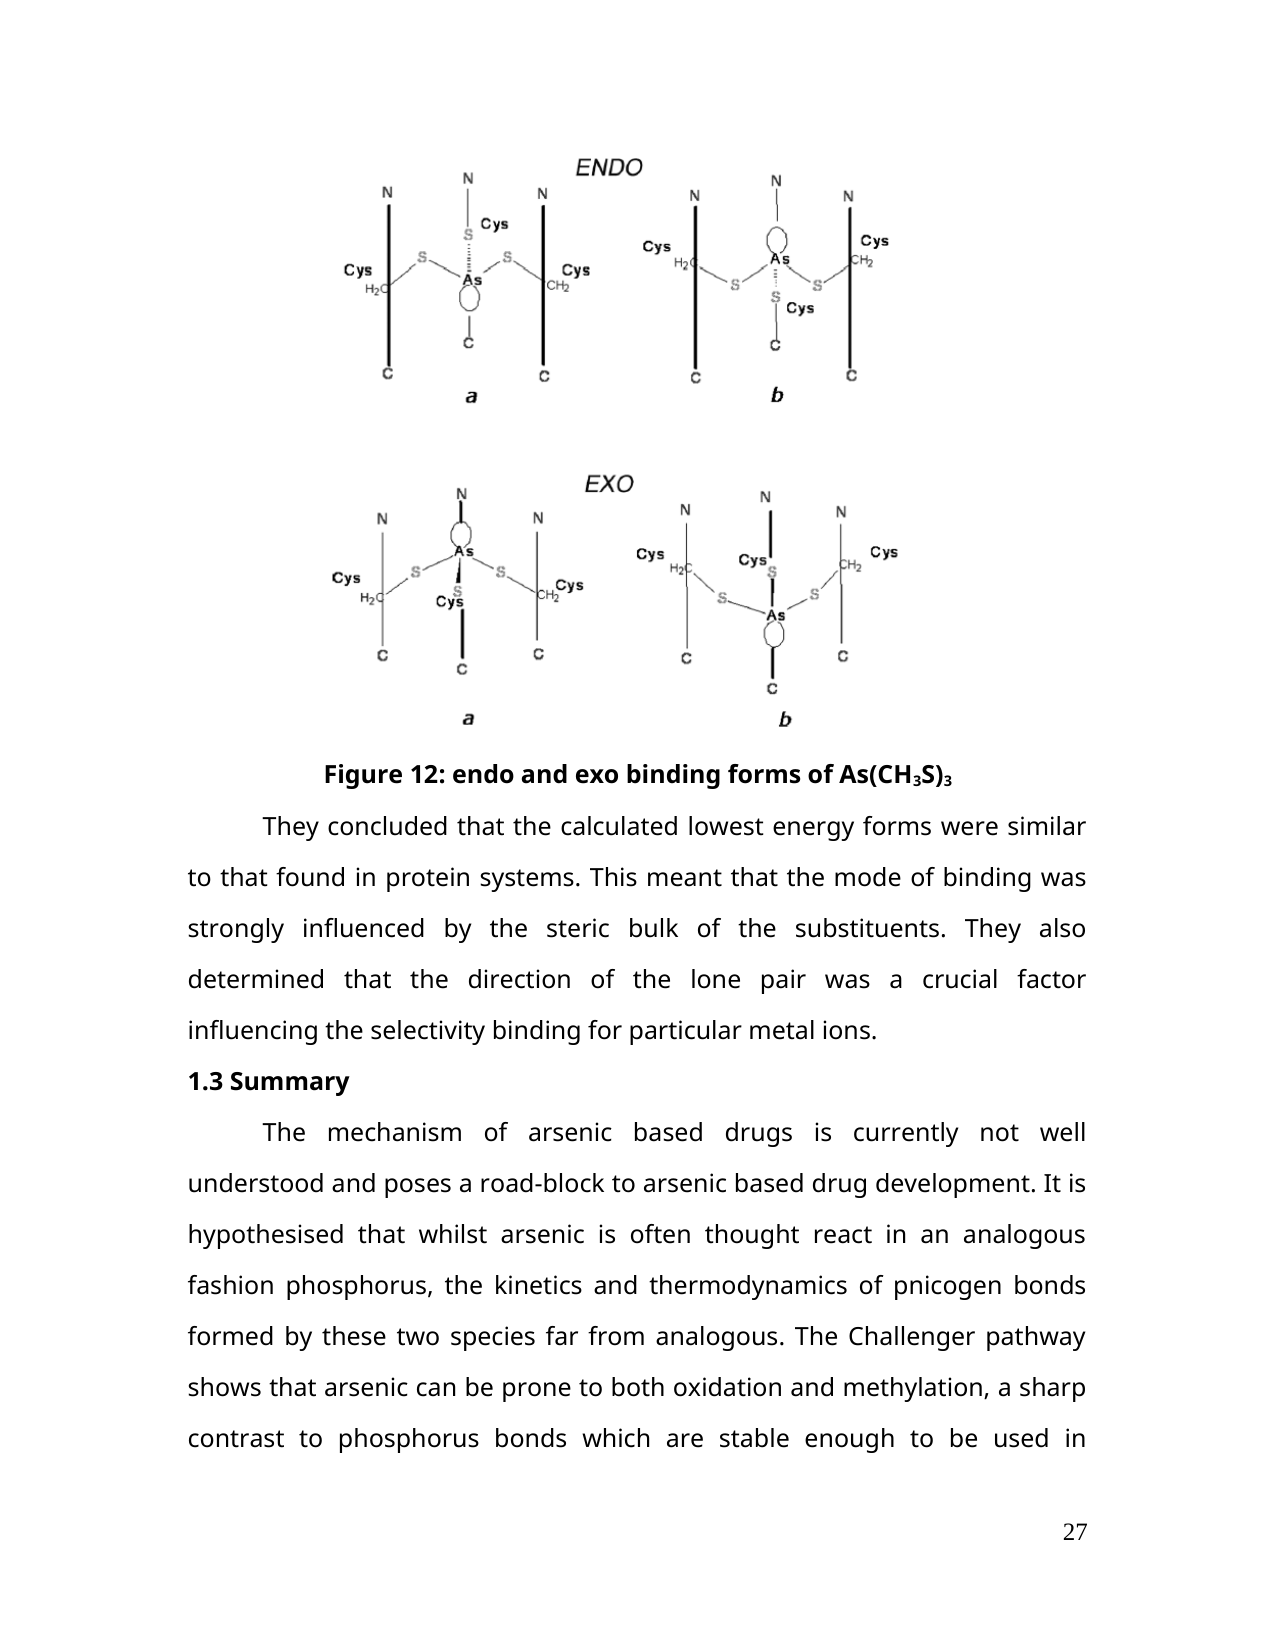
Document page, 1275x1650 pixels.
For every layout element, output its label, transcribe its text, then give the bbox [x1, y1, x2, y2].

subtitle 1.3 Summary [187, 1063, 1087, 1097]
text They concluded that the calculated lowest energy forms were similar to that found in protein systems. This meant that the mode of binding was strongly influenced by the steric bulk of the substituents. They also determined that the direction of the lone pair was a crucial factor influencing the selectivity binding for particular metal ions. [187, 808, 1087, 1046]
text Figure 12: endo and exo binding forms of As(CH3S)3 [187, 757, 1087, 791]
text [187, 1114, 1087, 1455]
